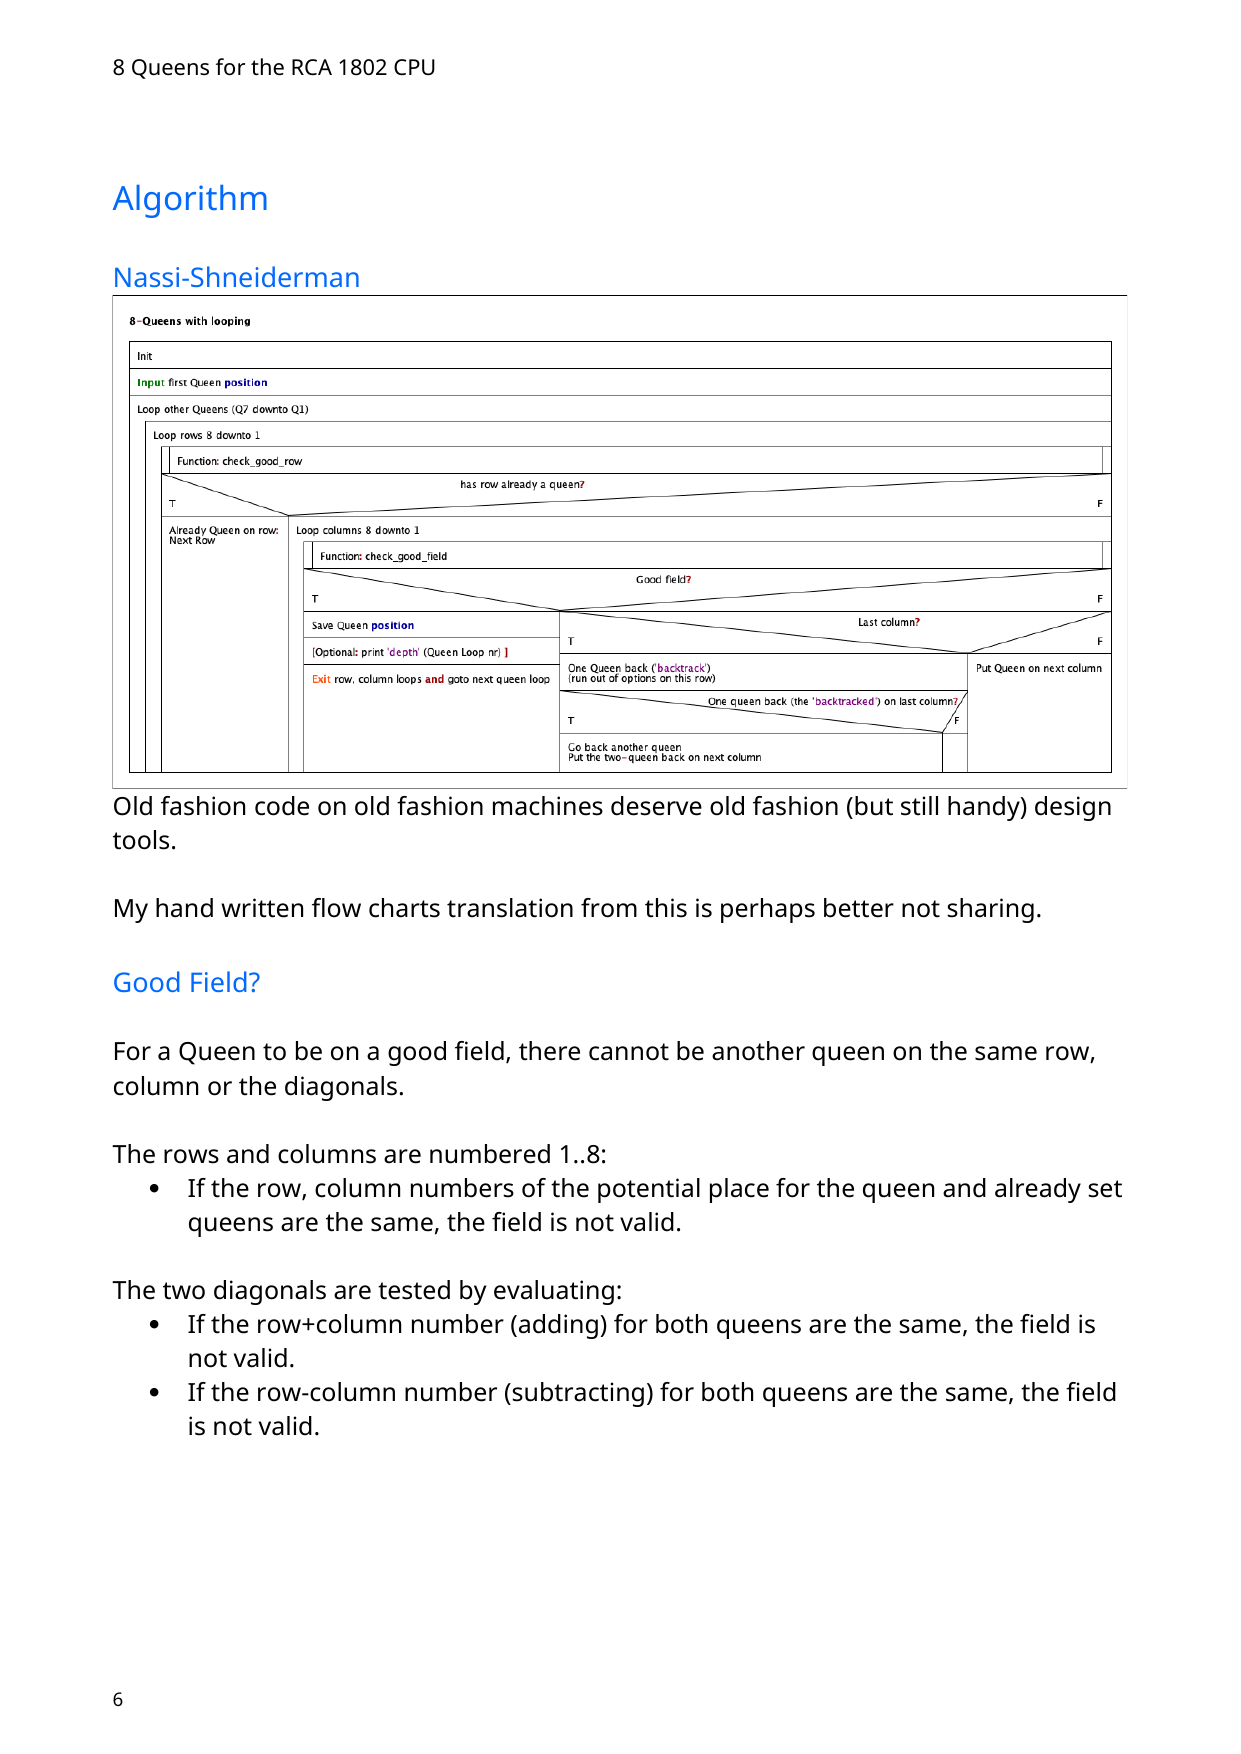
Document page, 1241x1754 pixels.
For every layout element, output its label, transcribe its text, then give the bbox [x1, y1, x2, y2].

list If the row, column numbers of the potential place for the queen and already set queens are the same, the field is not valid. [150, 1170, 1128, 1238]
text Old fashion code on old fashion machines deserve old fashion (but still handy) design tools. [112, 789, 1128, 857]
text For a Queen to be on a good field, there cannot be another queen on the same row, column or the diagonals. [112, 1034, 1128, 1102]
list If the row+column number (adding) for both queens are the same, the field is not valid. [150, 1307, 1128, 1375]
text My hand written flow charts translation from this is perhaps better not sharing. [112, 891, 1128, 925]
picture [112, 295, 1128, 789]
text The two diagonals are tested by evaluating: [112, 1272, 1128, 1307]
subtitle Algorithm [112, 175, 1128, 220]
list If the row-column number (subtracting) for both queens are the same, the field is not valid. [150, 1375, 1128, 1443]
text The rows and columns are numbered 1..8: [112, 1136, 1128, 1170]
subtitle Nassi-Shneiderman [112, 259, 1128, 295]
subtitle Good Field? [112, 963, 1128, 1000]
